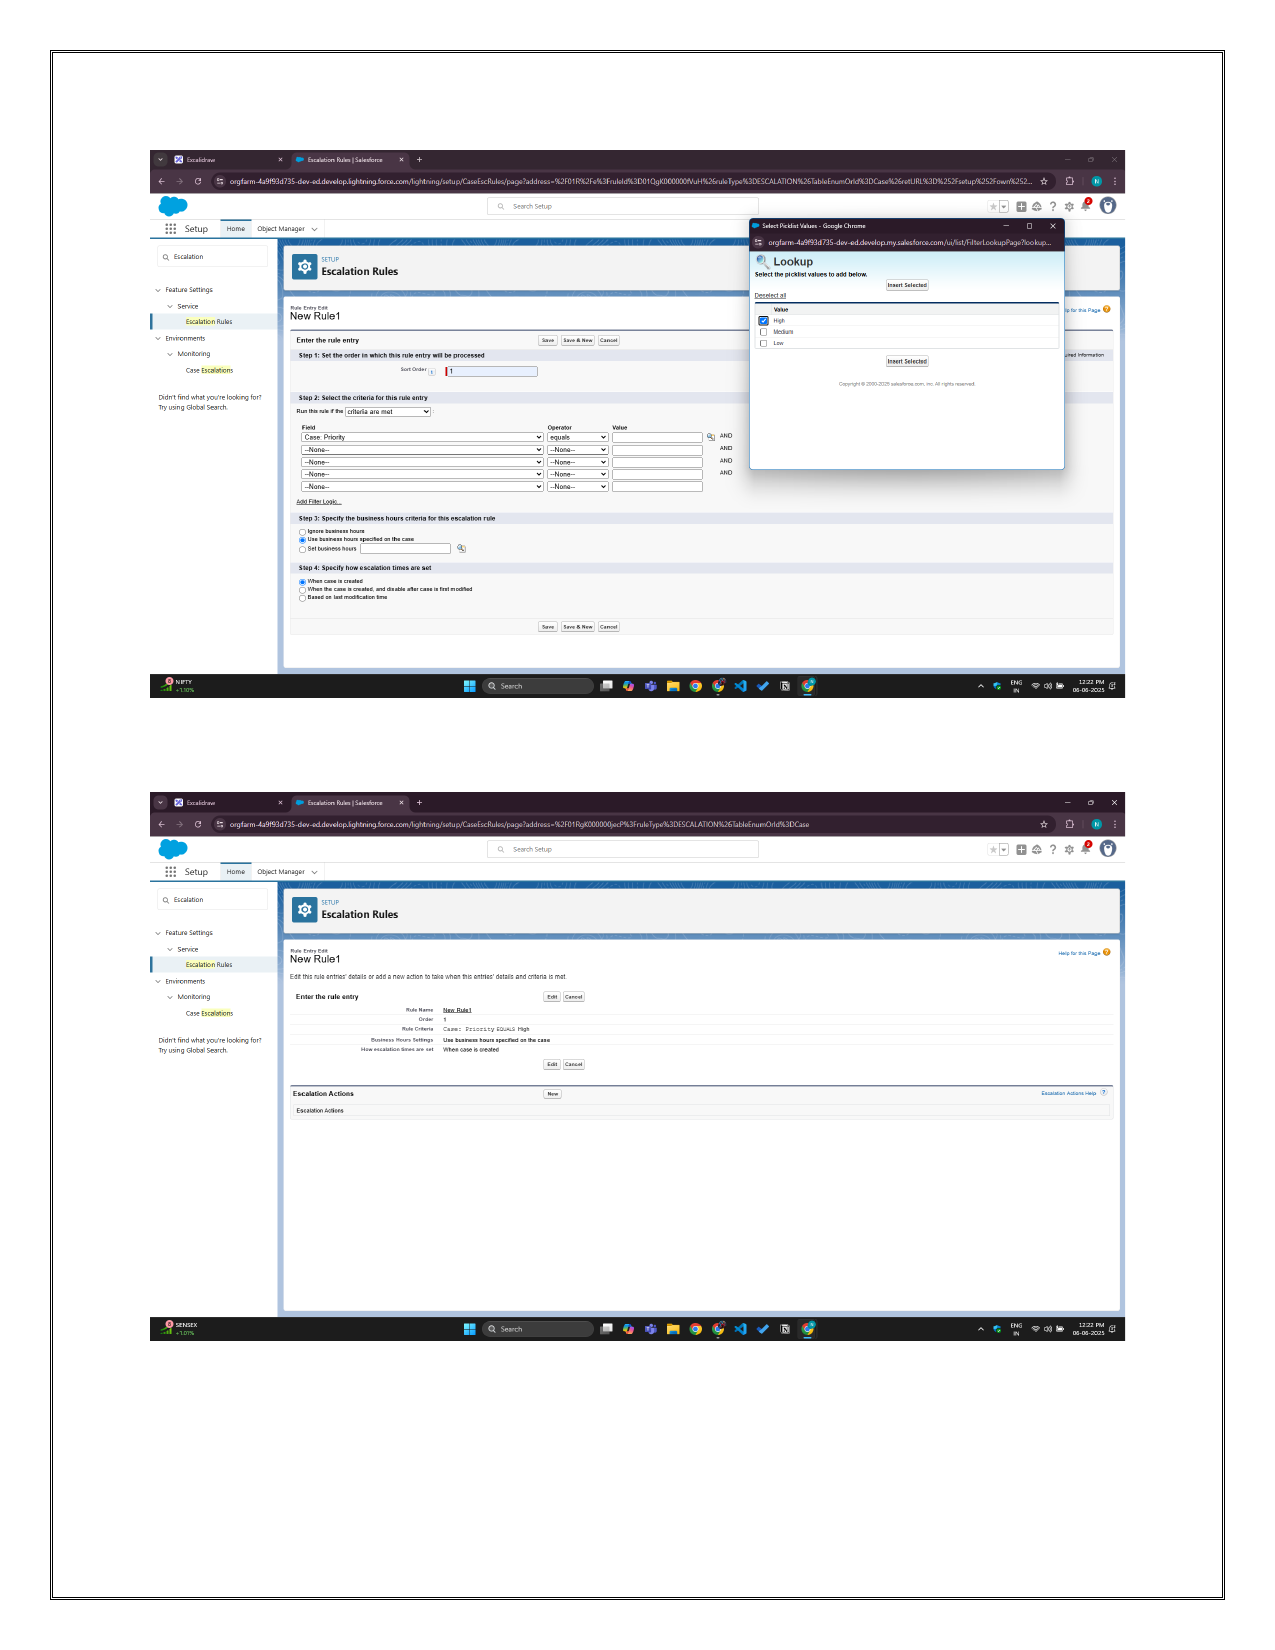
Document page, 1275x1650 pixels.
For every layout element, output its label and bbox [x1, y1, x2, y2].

picture [150, 792, 1125, 1341]
picture [150, 150, 1125, 698]
